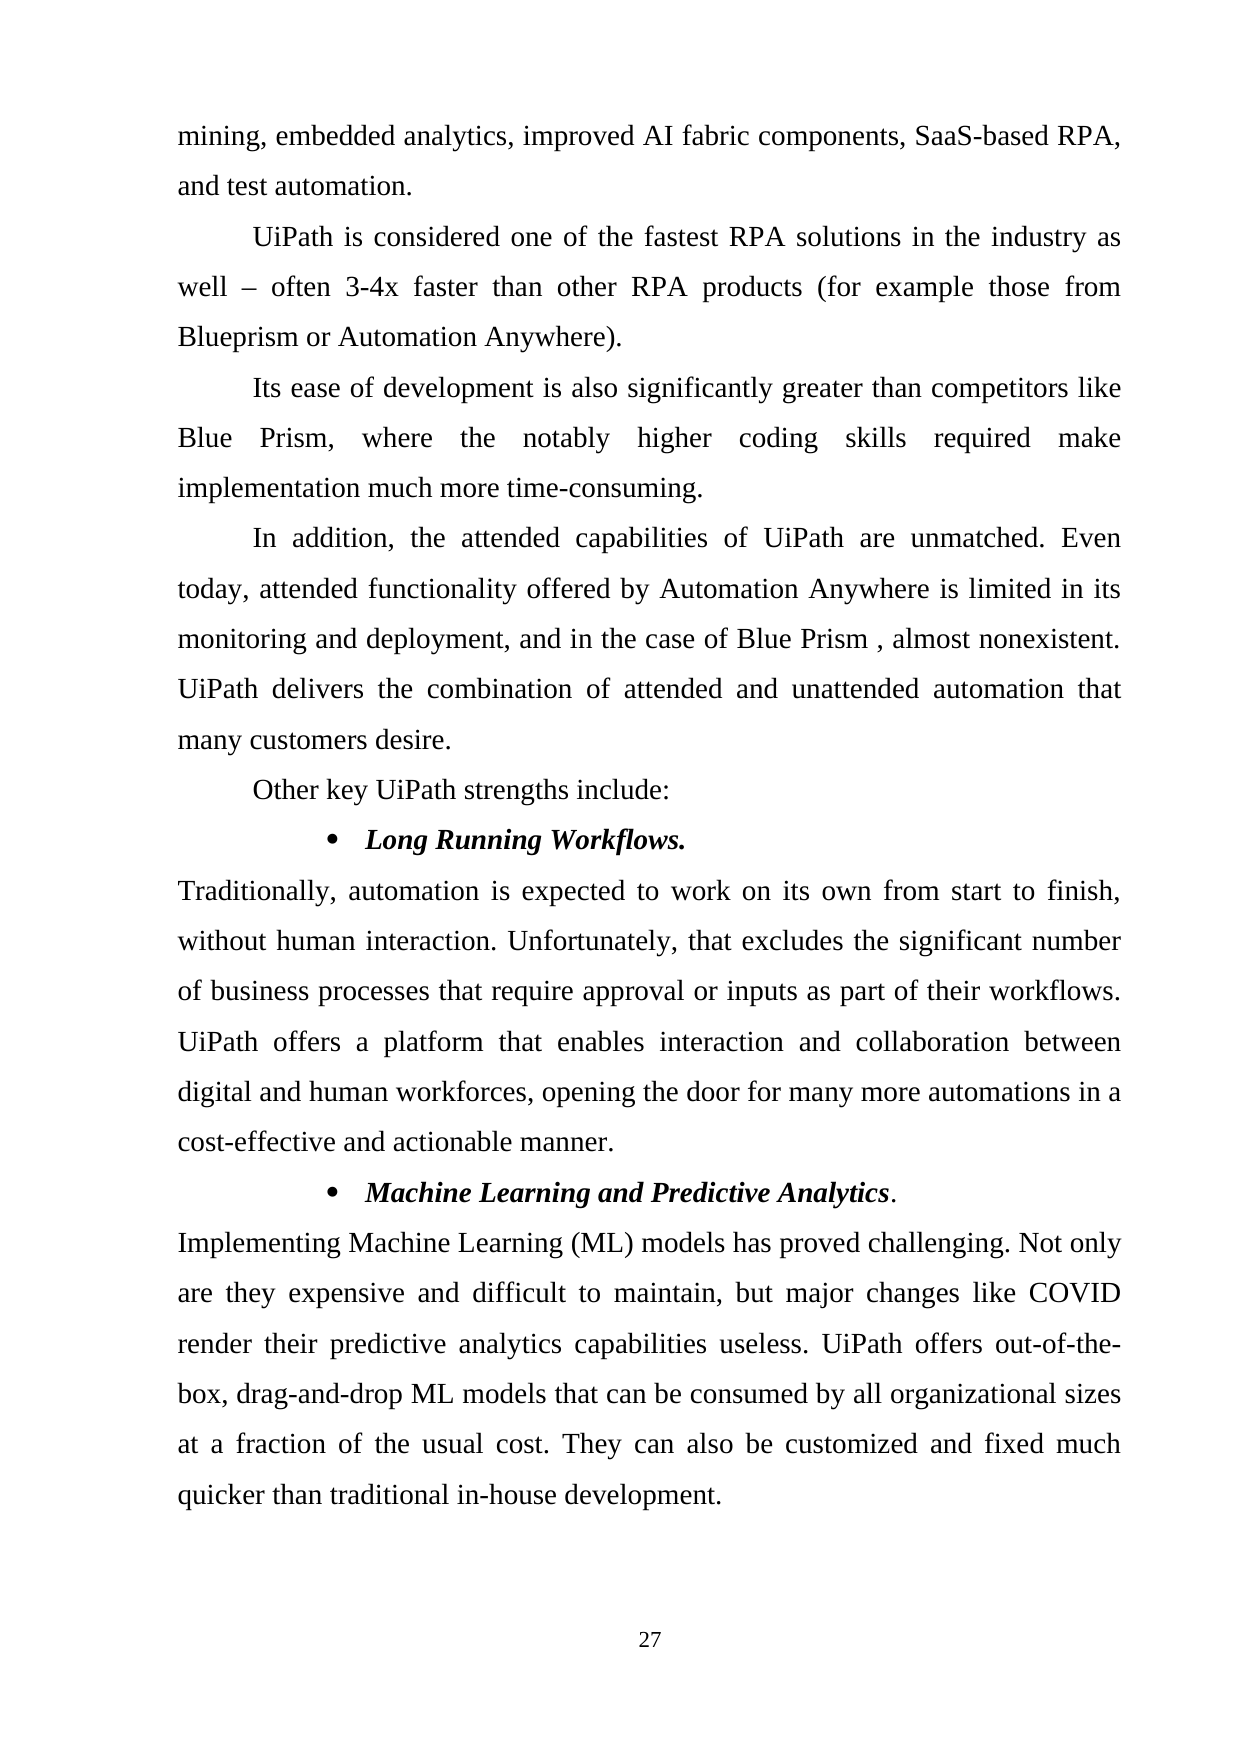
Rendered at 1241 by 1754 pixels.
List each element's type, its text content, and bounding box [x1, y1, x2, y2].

text Other key UiPath strengths include: [177, 772, 1122, 806]
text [177, 118, 1122, 202]
text In addition, the attended capabilities of UiPath are unmatched. Even today, attended functionality offered by Automation Anywhere is limited in its monitoring and deployment, and in the case of Blue Prism , almost nonexistent. UiPath delivers the combination of attended and unattended automation that many customers desire. [177, 521, 1122, 755]
list Long Running Workflows. [327, 822, 1122, 856]
text Its ease of development is also significantly greater than competitors like Blue Prism, where the notably higher coding skills required make implementation much more time-consuming. [177, 370, 1122, 504]
text Implementing Machine Learning (ML) models has proved challenging. Not only are they expensive and difficult to maintain, but major changes like COVID render their predictive analytics capabilities useless. UiPath offers out-of-the-box, drag-and-drop ML models that can be consumed by all organizational sizes at a fraction of the usual cost. They can also be customized and fixed much quicker than traditional in-house development. [177, 1225, 1122, 1510]
list Machine Learning and Predictive Analytics. [327, 1175, 1122, 1208]
text UiPath is considered one of the fastest RPA solutions in the industry as well – often 3-4x faster than other RPA products (for example those from Blueprism or Automation Anywhere). [177, 219, 1122, 353]
text Traditionally, automation is expected to work on its own from start to finish, without human interaction. Unfortunately, that excludes the significant number of business processes that require approval or inputs as part of their workflows. UiPath offers a platform that enables interaction and collaboration between digital and human workforces, opening the door for many more automations in a cost-effective and actionable manner. [177, 873, 1122, 1158]
